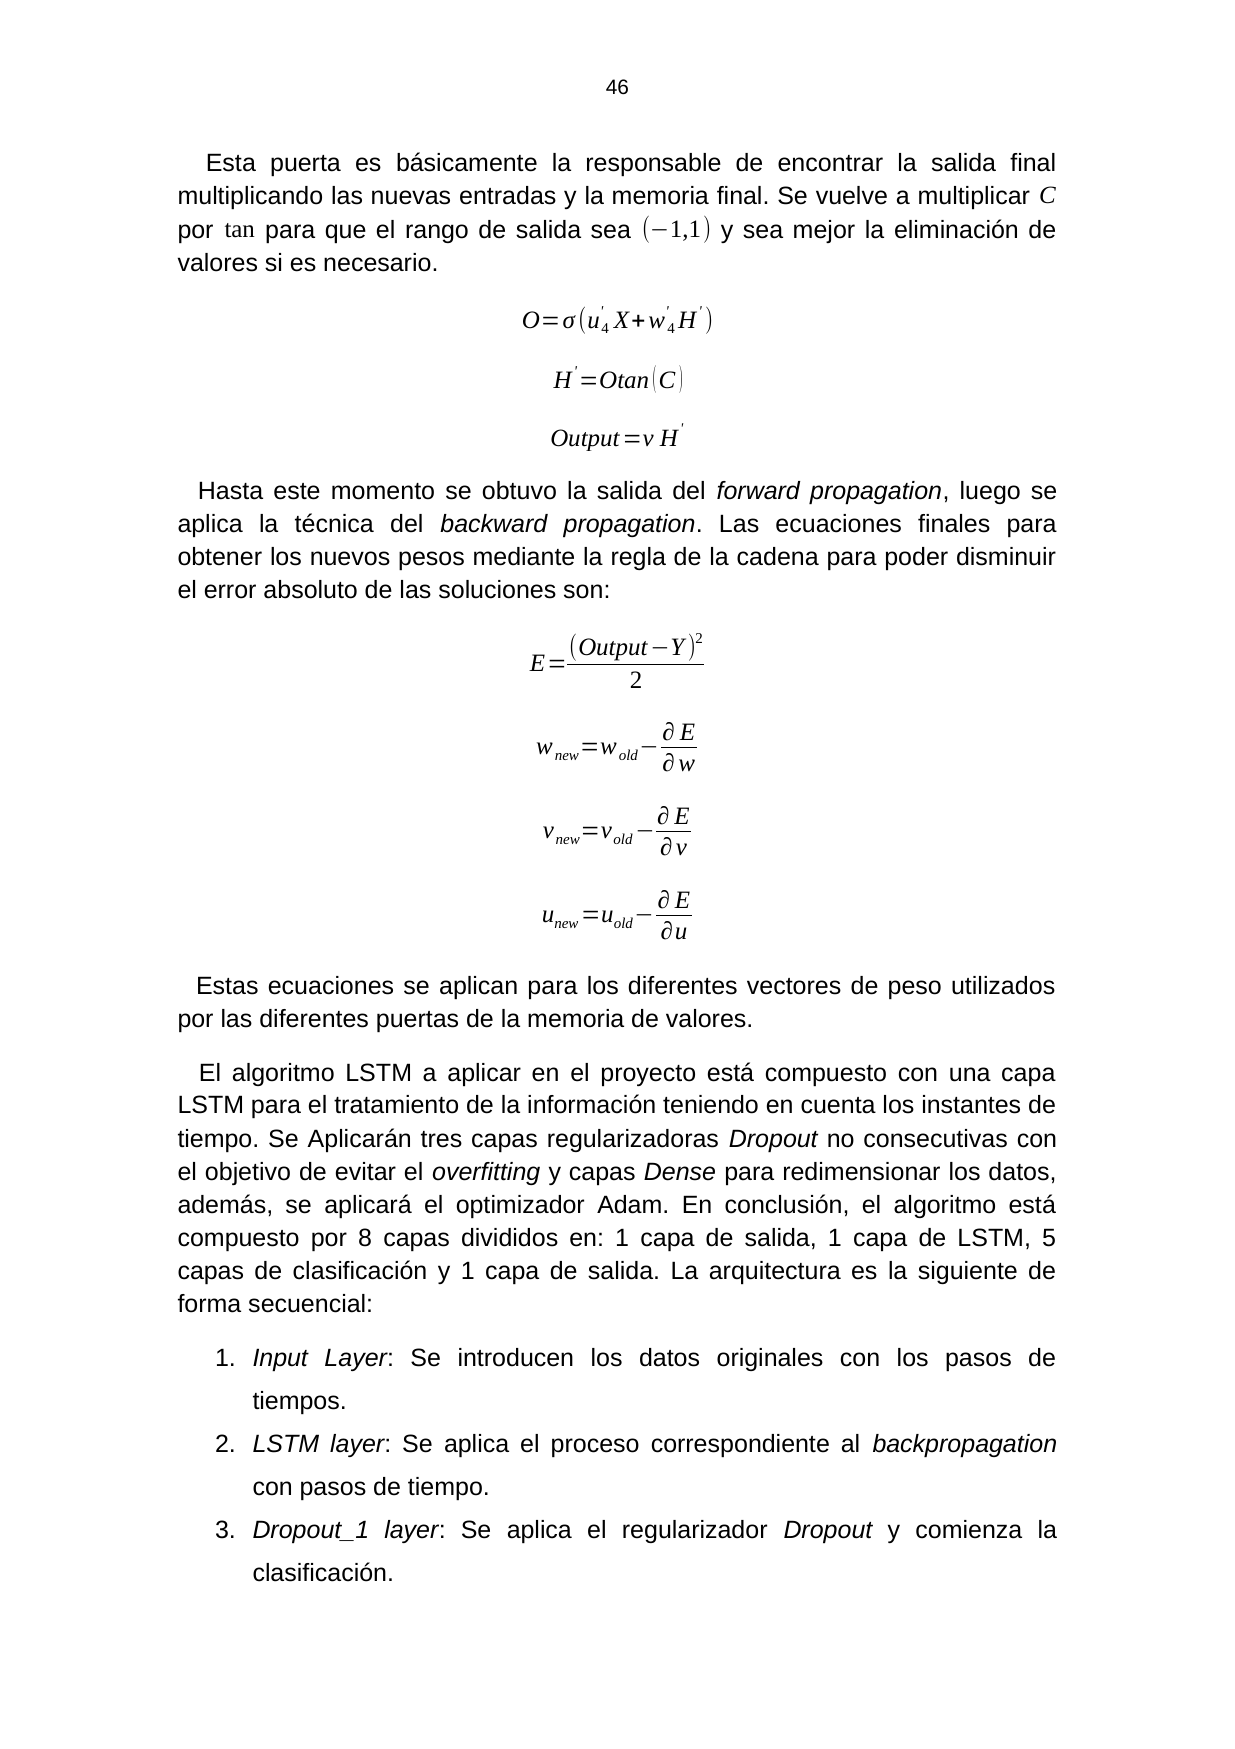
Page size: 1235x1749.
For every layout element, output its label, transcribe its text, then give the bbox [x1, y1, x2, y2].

text Hasta este momento se obtuvo la salida del forward propagation, luego se aplica la técnica del backward propagation. Las ecuaciones finales para obtener los nuevos pesos mediante la regla de la cadena para poder disminuir el error absoluto de las soluciones son: [177, 476, 1057, 604]
list LSTM layer: Se aplica el proceso correspondiente al backpropagation con pasos de tiempo. [215, 1429, 1057, 1501]
text El algoritmo LSTM a aplicar en el proyecto está compuesto con una capa LSTM para el tratamiento de la información teniendo en cuenta los instantes de tiempo. Se Aplicarán tres capas regularizadoras Dropout no consecutivas con el objetivo de evitar el overfitting y capas Dense para redimensionar los datos, además, se aplicará el optimizador Adam. En conclusión, el algoritmo está compuesto por 8 capas divididos en: 1 capa de salida, 1 capa de LSTM, 5 capas de clasificación y 1 capa de salida. La arquitectura es la siguiente de forma secuencial: [177, 1057, 1057, 1317]
list Input Layer: Se introducen los datos originales con los pasos de tiempos. [215, 1342, 1057, 1414]
text Esta puerta es básicamente la responsable de encontrar la salida final multiplicando las nuevas entradas y la memoria final. Se vuelve a multiplicar por para que el rango de salida sea y sea mejor la eliminación de valores si es necesario. [177, 148, 1057, 277]
text Estas ecuaciones se aplican para los diferentes vectores de peso utilizados por las diferentes puertas de la memoria de valores. [177, 971, 1057, 1032]
list Dropout_1 layer: Se aplica el regularizador Dropout y comienza la clasificación. [215, 1515, 1057, 1587]
